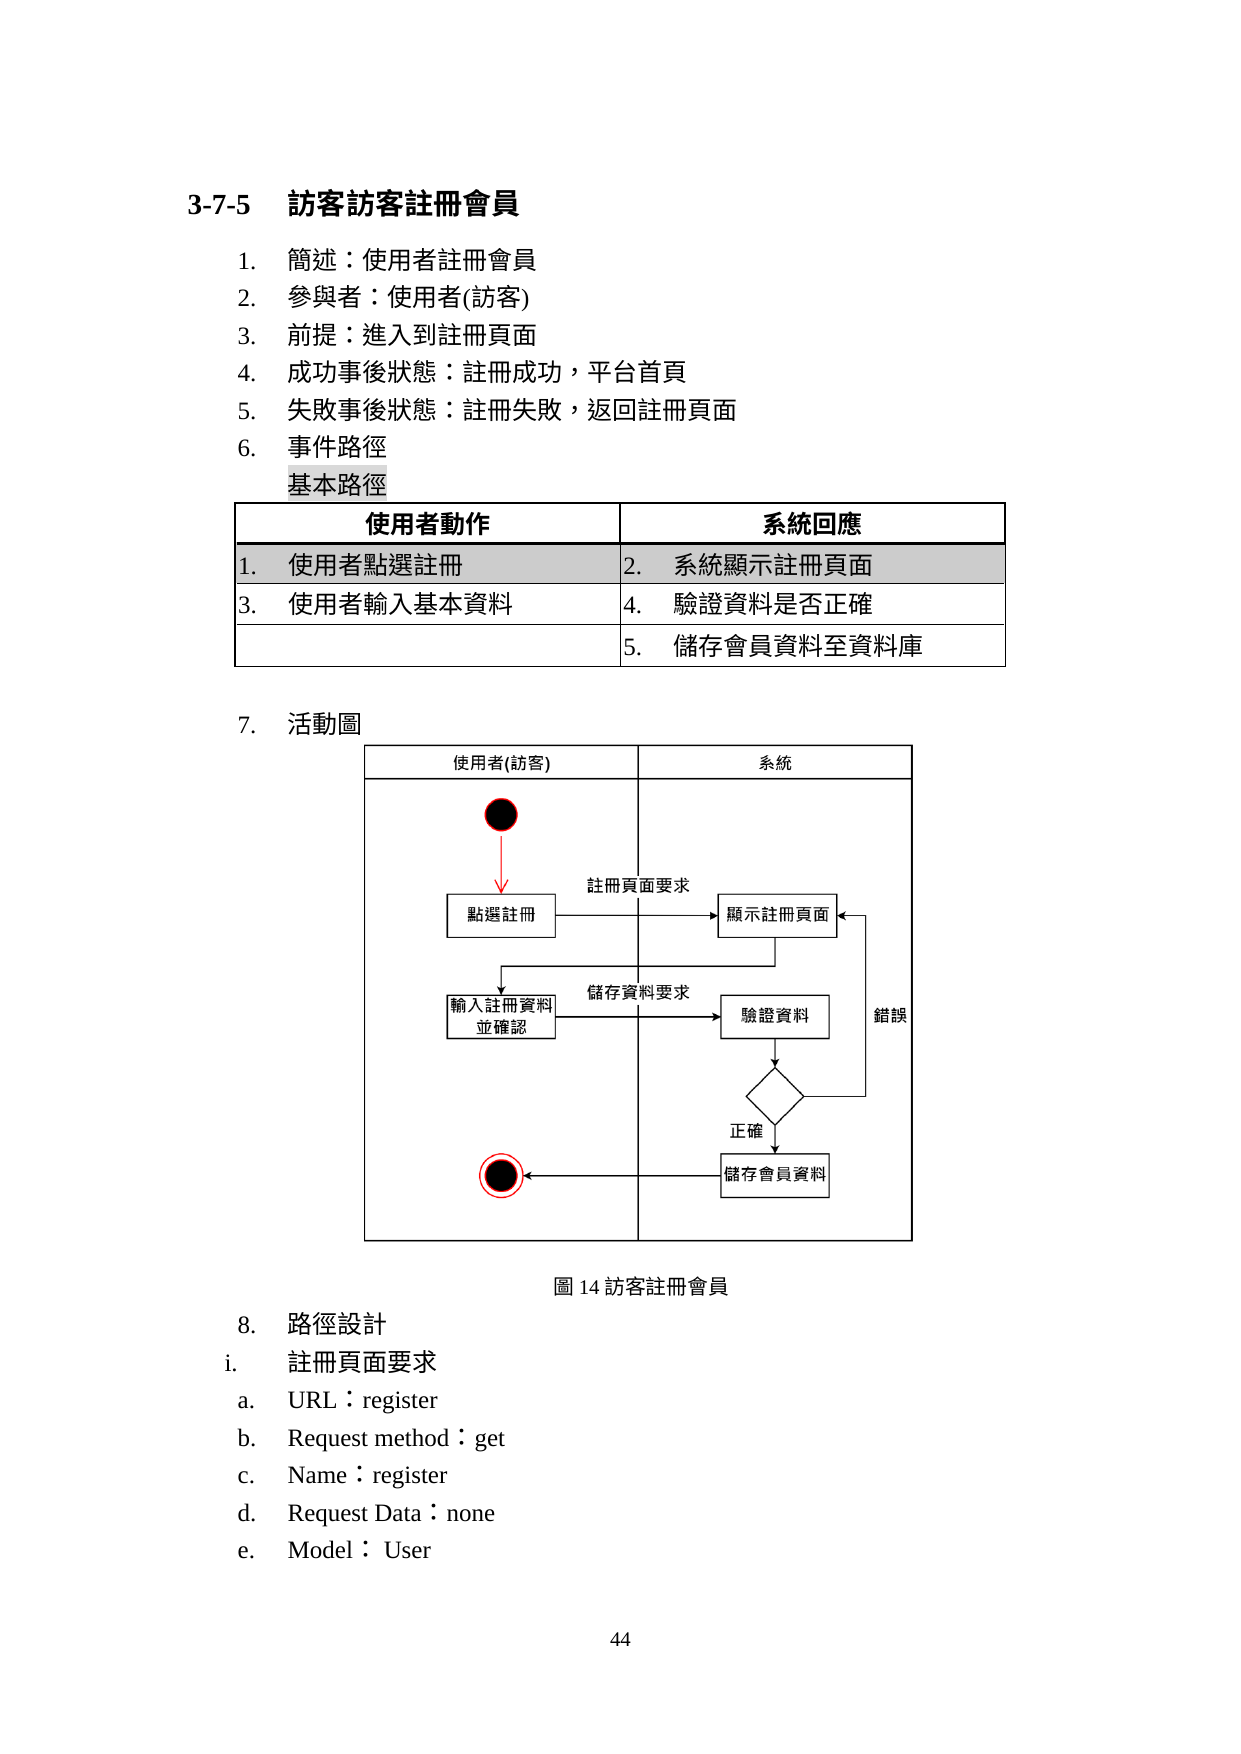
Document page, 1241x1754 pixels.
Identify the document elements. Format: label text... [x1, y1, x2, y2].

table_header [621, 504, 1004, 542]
list 失敗事後狀態：註冊失敗，返回註冊頁面 [237, 389, 1053, 427]
list Request method：get [237, 1417, 1053, 1454]
list 基本路徑 [287, 464, 1053, 502]
list 簡述：使用者註冊會員 [237, 239, 1053, 277]
picture [350, 741, 941, 1245]
list 參與者：使用者(訪客) [237, 277, 1053, 314]
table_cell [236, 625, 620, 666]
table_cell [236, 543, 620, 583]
list 註冊頁面要求 [237, 1342, 1053, 1379]
list Model： User [237, 1529, 1053, 1567]
list 活動圖 [237, 704, 1053, 742]
text 圖 14 訪客註冊會員 [187, 1267, 1053, 1304]
list 事件路徑 [237, 427, 1053, 464]
list URL：register [237, 1379, 1053, 1417]
list Name：register [237, 1454, 1053, 1492]
subtitle 訪客訪客註冊會員 [187, 164, 1053, 239]
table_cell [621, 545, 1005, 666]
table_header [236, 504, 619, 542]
list 成功事後狀態：註冊成功，平台首頁 [237, 352, 1053, 389]
list 前提：進入到註冊頁面 [237, 314, 1053, 352]
list Request Data：none [237, 1492, 1053, 1529]
list 路徑設計 [237, 1304, 1053, 1342]
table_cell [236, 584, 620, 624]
